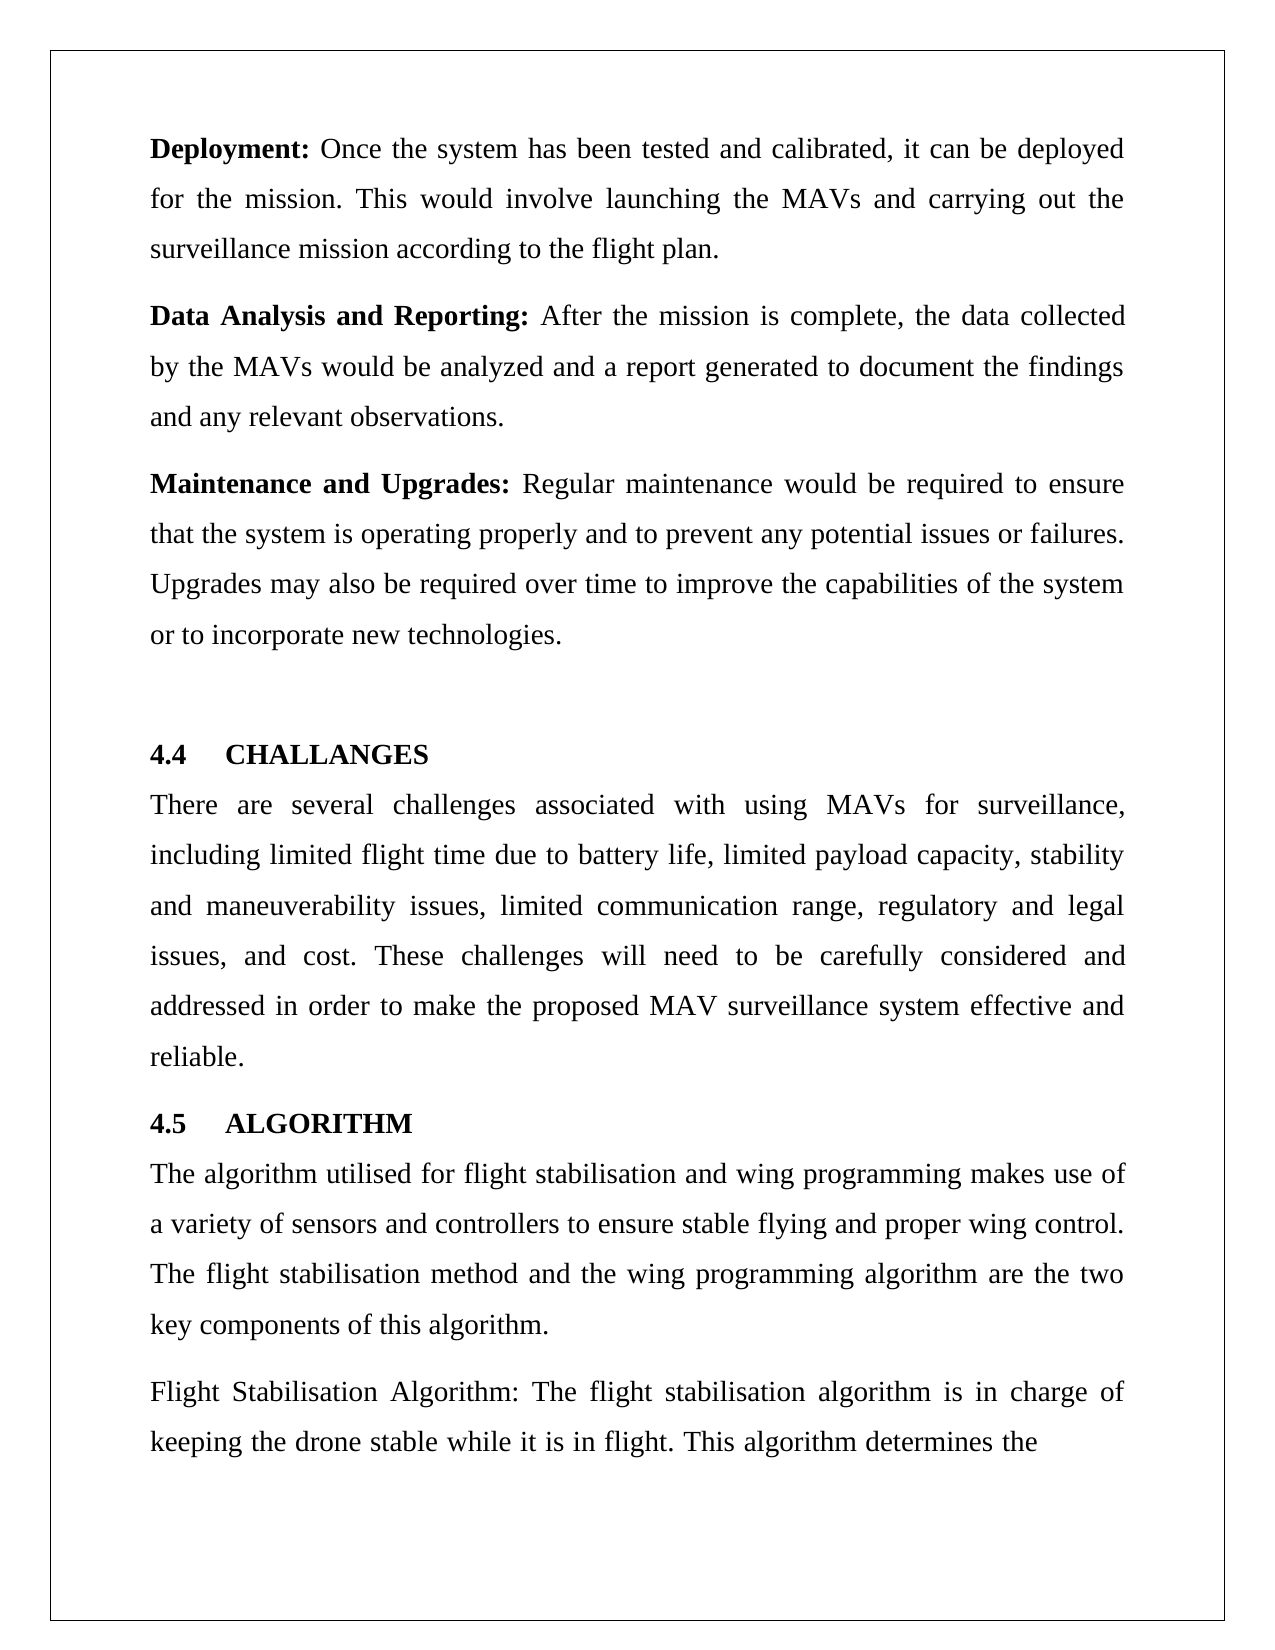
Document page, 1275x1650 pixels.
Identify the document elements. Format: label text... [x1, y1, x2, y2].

subtitle ALGORITHM [150, 1106, 1138, 1139]
text Flight Stabilisation Algorithm: The flight stabilisation algorithm is in charge of keeping the drone stable while it is in flight. This algorithm determines the [150, 1374, 1126, 1458]
text There are several challenges associated with using MAVs for surveillance, including limited flight time due to battery life, limited payload capacity, stability and maneuverability issues, limited communication range, regulatory and legal issues, and cost. These challenges will need to be carefully considered and addressed in order to make the proposed MAV surveillance system effective and reliable. [150, 787, 1126, 1072]
text The algorithm utilised for flight stabilisation and wing programming makes use of a variety of sensors and controllers to ensure stable flying and proper wing control. The flight stabilisation method and the wing programming algorithm are the two key components of this algorithm. [150, 1156, 1125, 1340]
text Data Analysis and Reporting: After the mission is complete, the data collected by the MAVs would be analyzed and a report generated to document the findings and any relevant observations. [150, 298, 1125, 433]
subtitle CHALLANGES [150, 737, 1138, 771]
text Deployment: Once the system has been tested and calibrated, it can be deployed for the mission. This would involve launching the MAVs and carrying out the surveillance mission according to the flight plan. [150, 131, 1126, 265]
text Maintenance and Upgrades: Regular maintenance would be required to ensure that the system is operating properly and to prevent any potential issues or failures. Upgrades may also be required over time to improve the capabilities of the system or to incorporate new technologies. [150, 466, 1126, 650]
